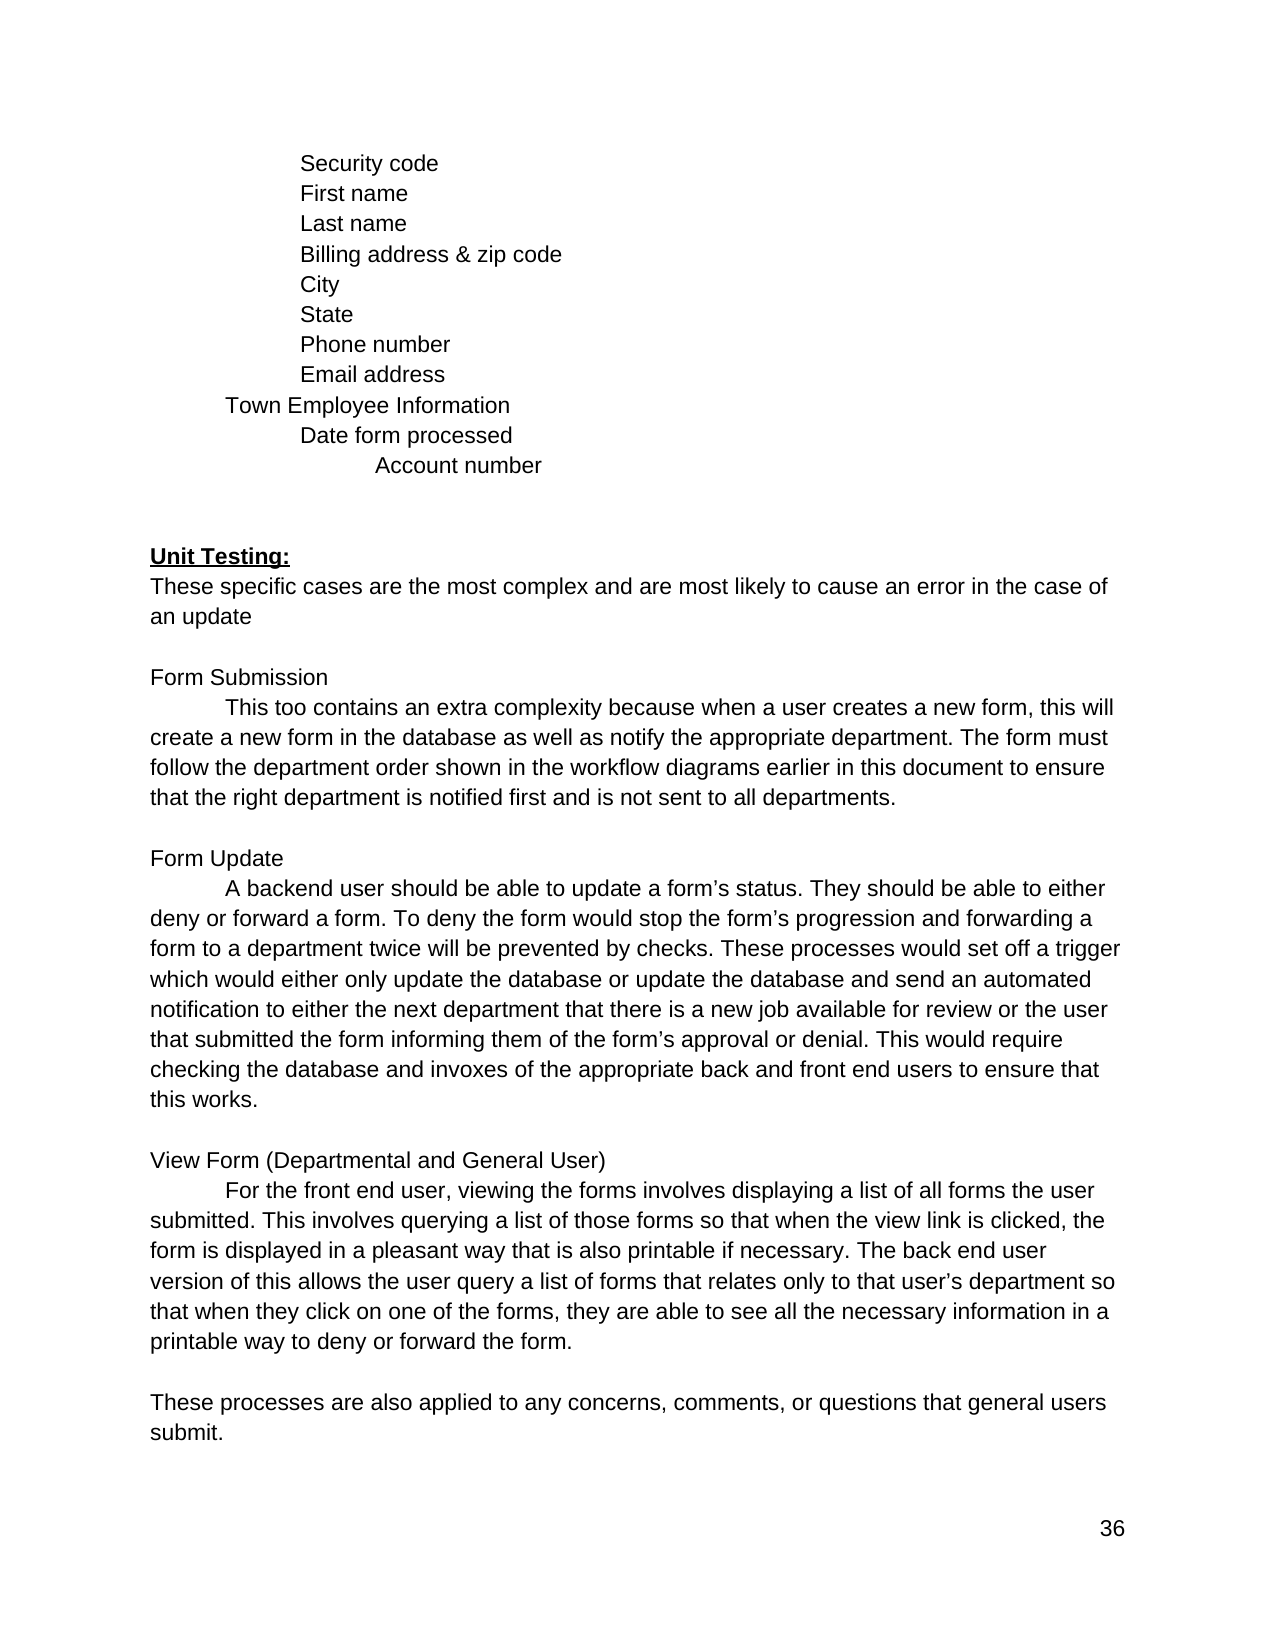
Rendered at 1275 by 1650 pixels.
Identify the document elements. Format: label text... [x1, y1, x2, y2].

text Form Submission [150, 663, 1125, 690]
text These processes are also applied to any concerns, comments, or questions that general users submit. [150, 1388, 1125, 1445]
text Date form processed [150, 422, 1125, 448]
text Form Update [150, 845, 1125, 871]
text A backend user should be able to update a form’s status. They should be able to either deny or forward a form. To deny the form would stop the form’s progression and forwarding a form to a department twice will be prevented by checks. These processes would set off a trigger which would either only update the database or update the database and send an automated notification to either the next department that there is a new job available for review or the user that submitted the form informing them of the form’s approval or denial. This would require checking the database and invoxes of the appropriate back and front end users to ensure that this works. [150, 875, 1125, 1113]
text Account number [150, 452, 1125, 478]
text These specific cases are the most complex and are most likely to cause an error in the case of an update [150, 573, 1125, 629]
text For the front end user, viewing the forms involves displaying a list of all forms the user submitted. This involves querying a list of those forms so that when the view link is clicked, the form is displayed in a pleasant way that is also printable if necessary. The back end user version of this allows the user query a list of forms that relates only to that user’s department so that when they click on one of the forms, they are able to see all the necessary information in a printable way to deny or forward the form. [150, 1177, 1125, 1354]
text Last name [150, 210, 1125, 237]
text First name [150, 180, 1125, 207]
text Security code [150, 150, 1125, 176]
text Billing address & zip code [150, 241, 1125, 267]
text Phone number [150, 331, 1125, 358]
text Town Employee Information [150, 392, 1125, 418]
text This too contains an extra complexity because when a user creates a new form, this will create a new form in the database as well as notify the appropriate department. The form must follow the department order shown in the workflow diagrams earlier in this document to ensure that the right department is notified first and is not sent to all departments. [150, 694, 1125, 811]
text City [150, 271, 1125, 297]
text View Form (Departmental and General User) [150, 1147, 1125, 1173]
text State [150, 301, 1125, 327]
text Email address [150, 361, 1125, 388]
text Unit Testing: [150, 543, 1125, 569]
